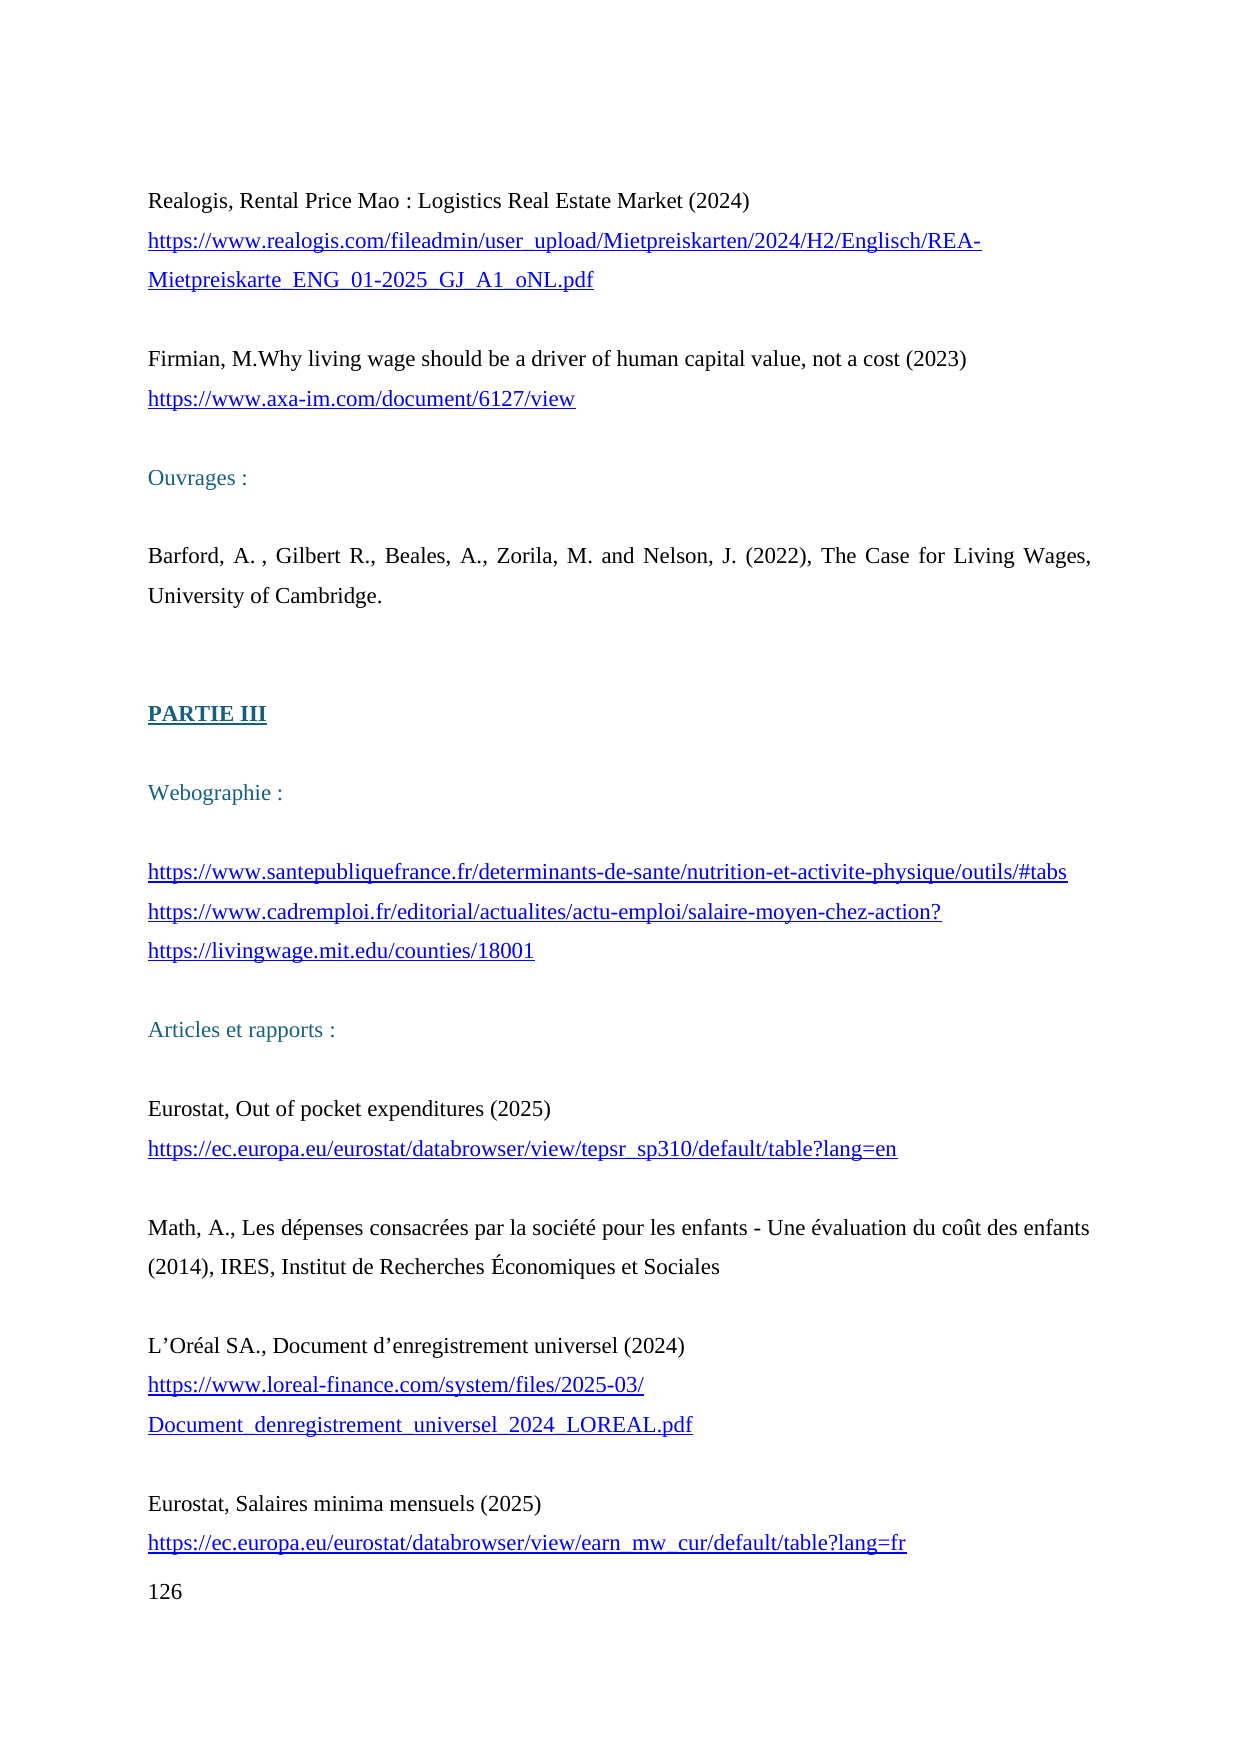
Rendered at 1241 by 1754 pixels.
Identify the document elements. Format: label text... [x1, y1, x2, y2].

text https://livingwage.mit.edu/counties/18001 [148, 937, 1092, 964]
text Realogis, Rental Price Mao : Logistics Real Estate Market (2024) [148, 187, 1092, 213]
text Ouvrages : [148, 463, 1092, 490]
text https://www.santepubliquefrance.fr/determinants-de-sante/nutrition-et-activite-physique/outils/#tabs [148, 858, 1092, 885]
text Eurostat, Salaires minima mensuels (2025) [148, 1490, 1092, 1516]
text Webographie : [148, 779, 1092, 806]
text https://ec.europa.eu/eurostat/databrowser/view/earn_mw_cur/default/table?lang=fr [148, 1529, 1092, 1556]
text https://www.loreal-finance.com/system/files/2025-03/Document_denregistrement_universel_2024_LOREAL.pdf [148, 1372, 1092, 1437]
text PARTIE III [148, 700, 1092, 727]
text Math, A., Les dépenses consacrées par la société pour les enfants - Une évaluation du coût des enfants (2014), IRES, Institut de Recherches Économiques et Sociales [148, 1214, 1092, 1279]
text Firmian, M.Why living wage should be a driver of human capital value, not a cost (2023) [148, 345, 1092, 371]
text https://www.axa-im.com/document/6127/view [148, 384, 1092, 411]
text L’Oréal SA., Document d’enregistrement universel (2024) [148, 1332, 1092, 1358]
text https://ec.europa.eu/eurostat/databrowser/view/tepsr_sp310/default/table?lang=en [148, 1135, 1092, 1161]
text https://www.cadremploi.fr/editorial/actualites/actu-emploi/salaire-moyen-chez-action? [148, 898, 1092, 924]
text Articles et rapports : [148, 1016, 1092, 1043]
text Eurostat, Out of pocket expenditures (2025) [148, 1095, 1092, 1122]
text https://www.realogis.com/fileadmin/user_upload/Mietpreiskarten/2024/H2/Englisch/REA-Mietpreiskarte_ENG_01-2025_GJ_A1_oNL.pdf [148, 227, 1092, 292]
text Barford, A. , Gilbert R., Beales, A., Zorila, M. and Nelson, J. (2022), The Case for Living Wages, University of Cambridge. [148, 542, 1092, 608]
